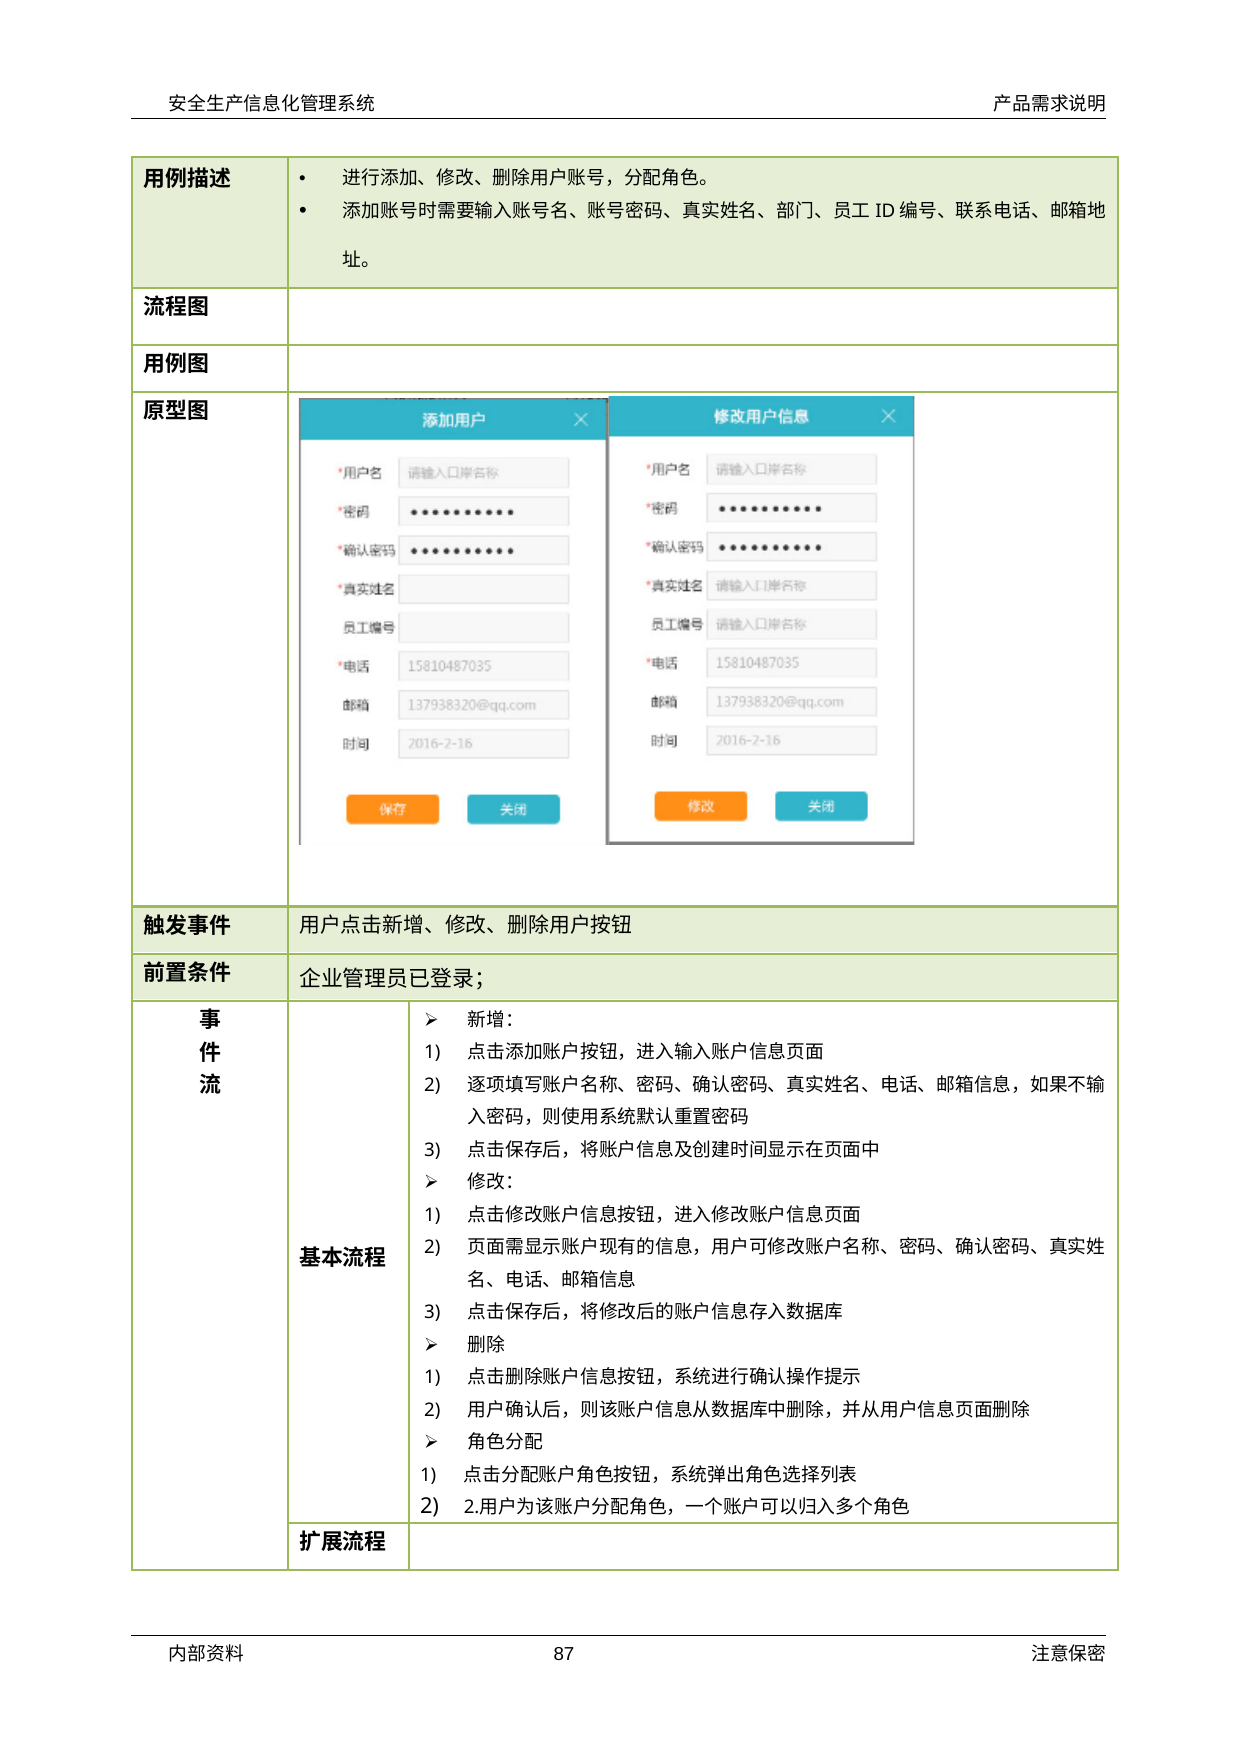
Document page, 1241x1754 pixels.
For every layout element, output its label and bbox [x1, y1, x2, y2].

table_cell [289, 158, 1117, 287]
picture [298, 396, 915, 845]
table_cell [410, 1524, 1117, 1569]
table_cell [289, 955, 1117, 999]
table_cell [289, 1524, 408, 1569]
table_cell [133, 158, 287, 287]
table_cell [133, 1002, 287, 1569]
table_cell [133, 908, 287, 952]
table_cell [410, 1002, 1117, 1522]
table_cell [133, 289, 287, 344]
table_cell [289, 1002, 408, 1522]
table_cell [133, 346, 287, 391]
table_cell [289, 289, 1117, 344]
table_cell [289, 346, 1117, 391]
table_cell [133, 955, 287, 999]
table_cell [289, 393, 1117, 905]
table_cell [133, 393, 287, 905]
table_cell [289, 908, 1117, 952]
